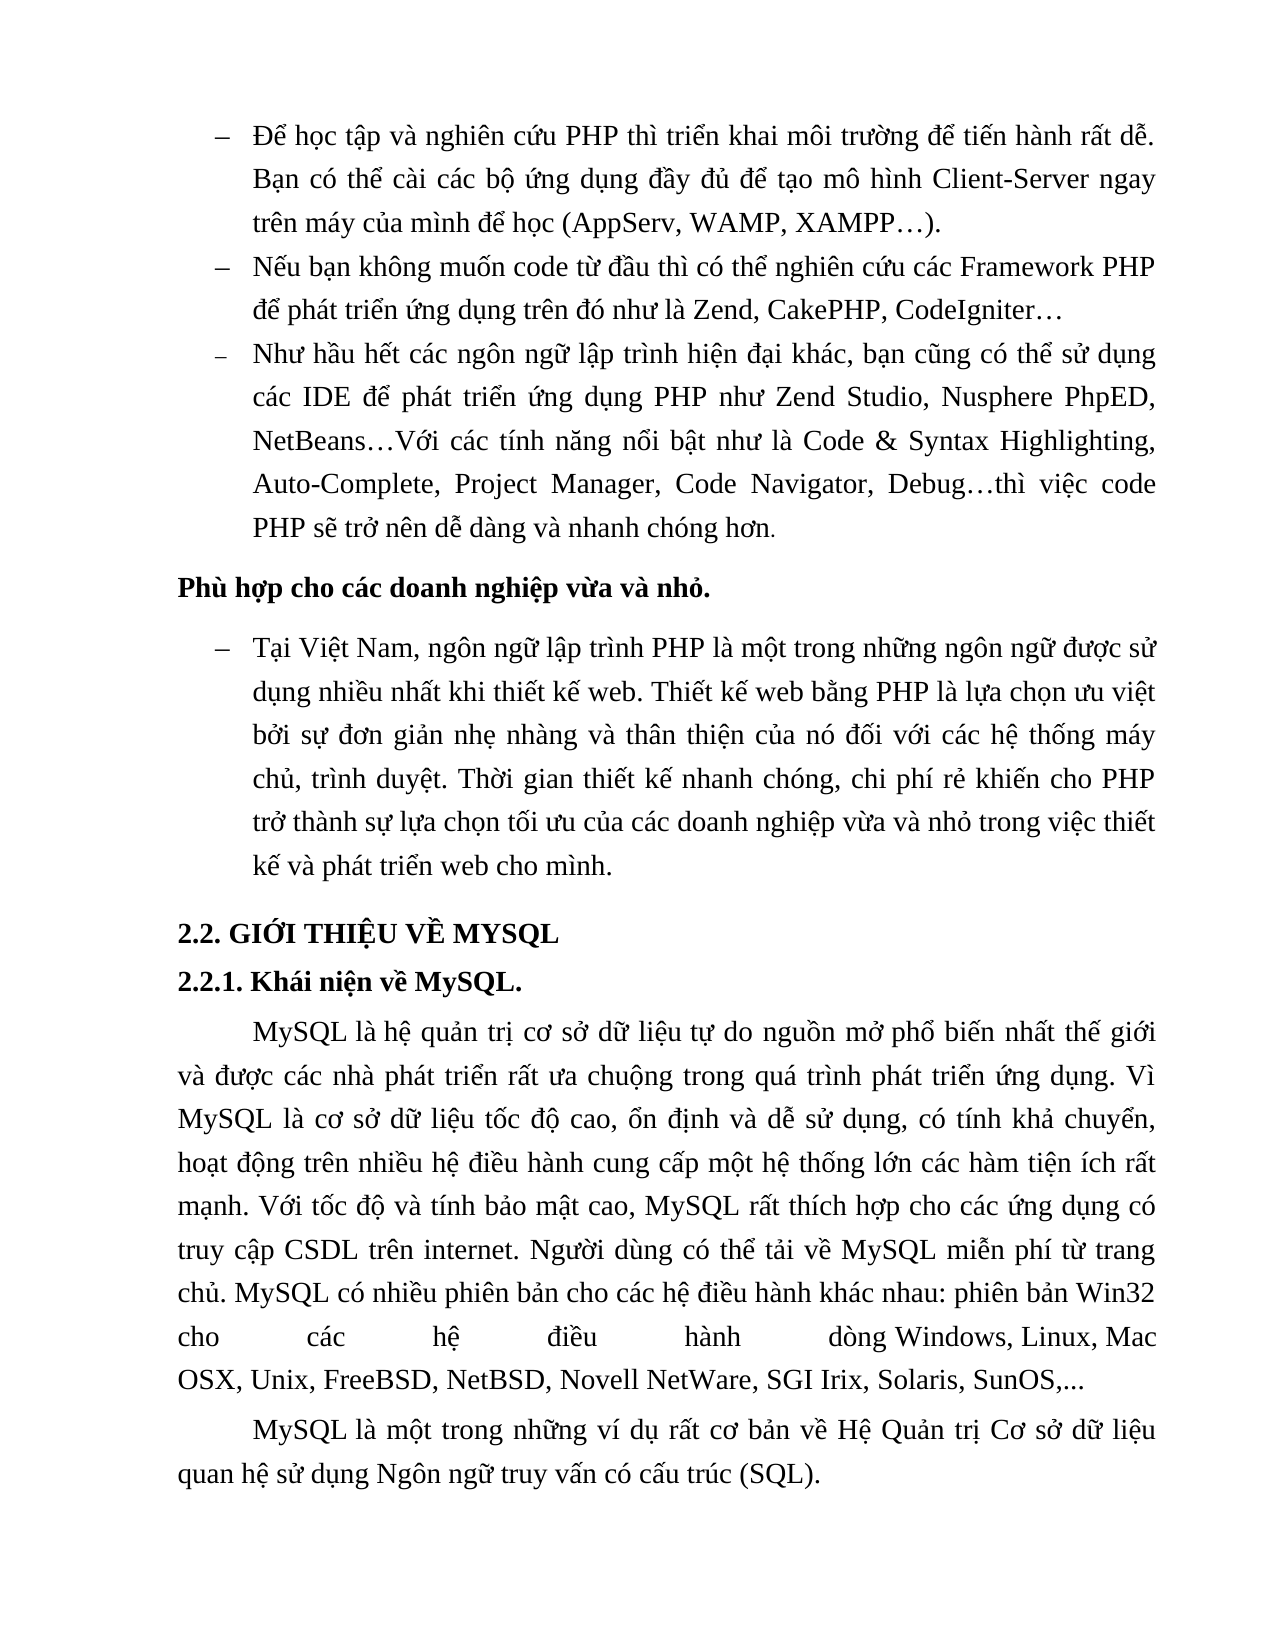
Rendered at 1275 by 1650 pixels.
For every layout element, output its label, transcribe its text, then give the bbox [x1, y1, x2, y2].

text MySQL là một trong những ví dụ rất cơ bản về Hệ Quản trị Cơ sở dữ liệu quan hệ sử dụng Ngôn ngữ truy vấn có cấu trúc (SQL). [177, 1412, 1157, 1489]
text MySQL là hệ quản trị cơ sở dữ liệu tự do nguồn mở phổ biến nhất thế giới và được các nhà phát triển rất ưa chuộng trong quá trình phát triển ứng dụng. Vì MySQL là cơ sở dữ liệu tốc độ cao, ổn định và dễ sử dụng, có tính khả chuyển, hoạt động trên nhiều hệ điều hành cung cấp một hệ thống lớn các hàm tiện ích rất mạnh. Với tốc độ và tính bảo mật cao, MySQL rất thích hợp cho các ứng dụng có truy cập CSDL trên internet. Người dùng có thể tải về MySQL miễn phí từ trang chủ. MySQL có nhiều phiên bản cho các hệ điều hành khác nhau: phiên bản Win32 cho các hệ điều hành dòng Windows, Linux, Mac OSX, Unix, FreeBSD, NetBSD, Novell NetWare, SGI Irix, Solaris, SunOS,... [177, 1014, 1157, 1396]
subtitle 2.2. GIỚI THIỆU VỀ MYSQL [177, 917, 1157, 950]
text Phù hợp cho các doanh nghiệp vừa và nhỏ. [177, 570, 1157, 604]
list Tại Việt Nam, ngôn ngữ lập trình PHP là một trong những ngôn ngữ được sử dụng nhiều nhất khi thiết kế web. Thiết kế web bằng PHP là lựa chọn ưu việt bởi sự đơn giản nhẹ nhàng và thân thiện của nó đối với các hệ thống máy chủ, trình duyệt. Thời gian thiết kế nhanh chóng, chi phí rẻ khiến cho PHP trở thành sự lựa chọn tối ưu của các doanh nghiệp vừa và nhỏ trong việc thiết kế và phát triển web cho mình. [215, 630, 1157, 882]
list Như hầu hết các ngôn ngữ lập trình hiện đại khác, bạn cũng có thể sử dụng các IDE để phát triển ứng dụng PHP như Zend Studio, Nusphere PhpED, NetBeans…Với các tính năng nổi bật như là Code & Syntax Highlighting, Auto-Complete, Project Manager, Code Navigator, Debug…thì việc code PHP sẽ trở nên dễ dàng và nhanh chóng hơn. [215, 336, 1157, 543]
subtitle 2.2.1. Khái niện về MySQL. [177, 964, 1157, 998]
list Để học tập và nghiên cứu PHP thì triển khai môi trường để tiến hành rất dễ. Bạn có thể cài các bộ ứng dụng đầy đủ để tạo mô hình Client-Server ngay trên máy của mình để học (AppServ, WAMP, XAMPP…). [215, 118, 1157, 239]
list Nếu bạn không muốn code từ đầu thì có thể nghiên cứu các Framework PHP để phát triển ứng dụng trên đó như là Zend, CakePHP, CodeIgniter… [215, 249, 1157, 326]
